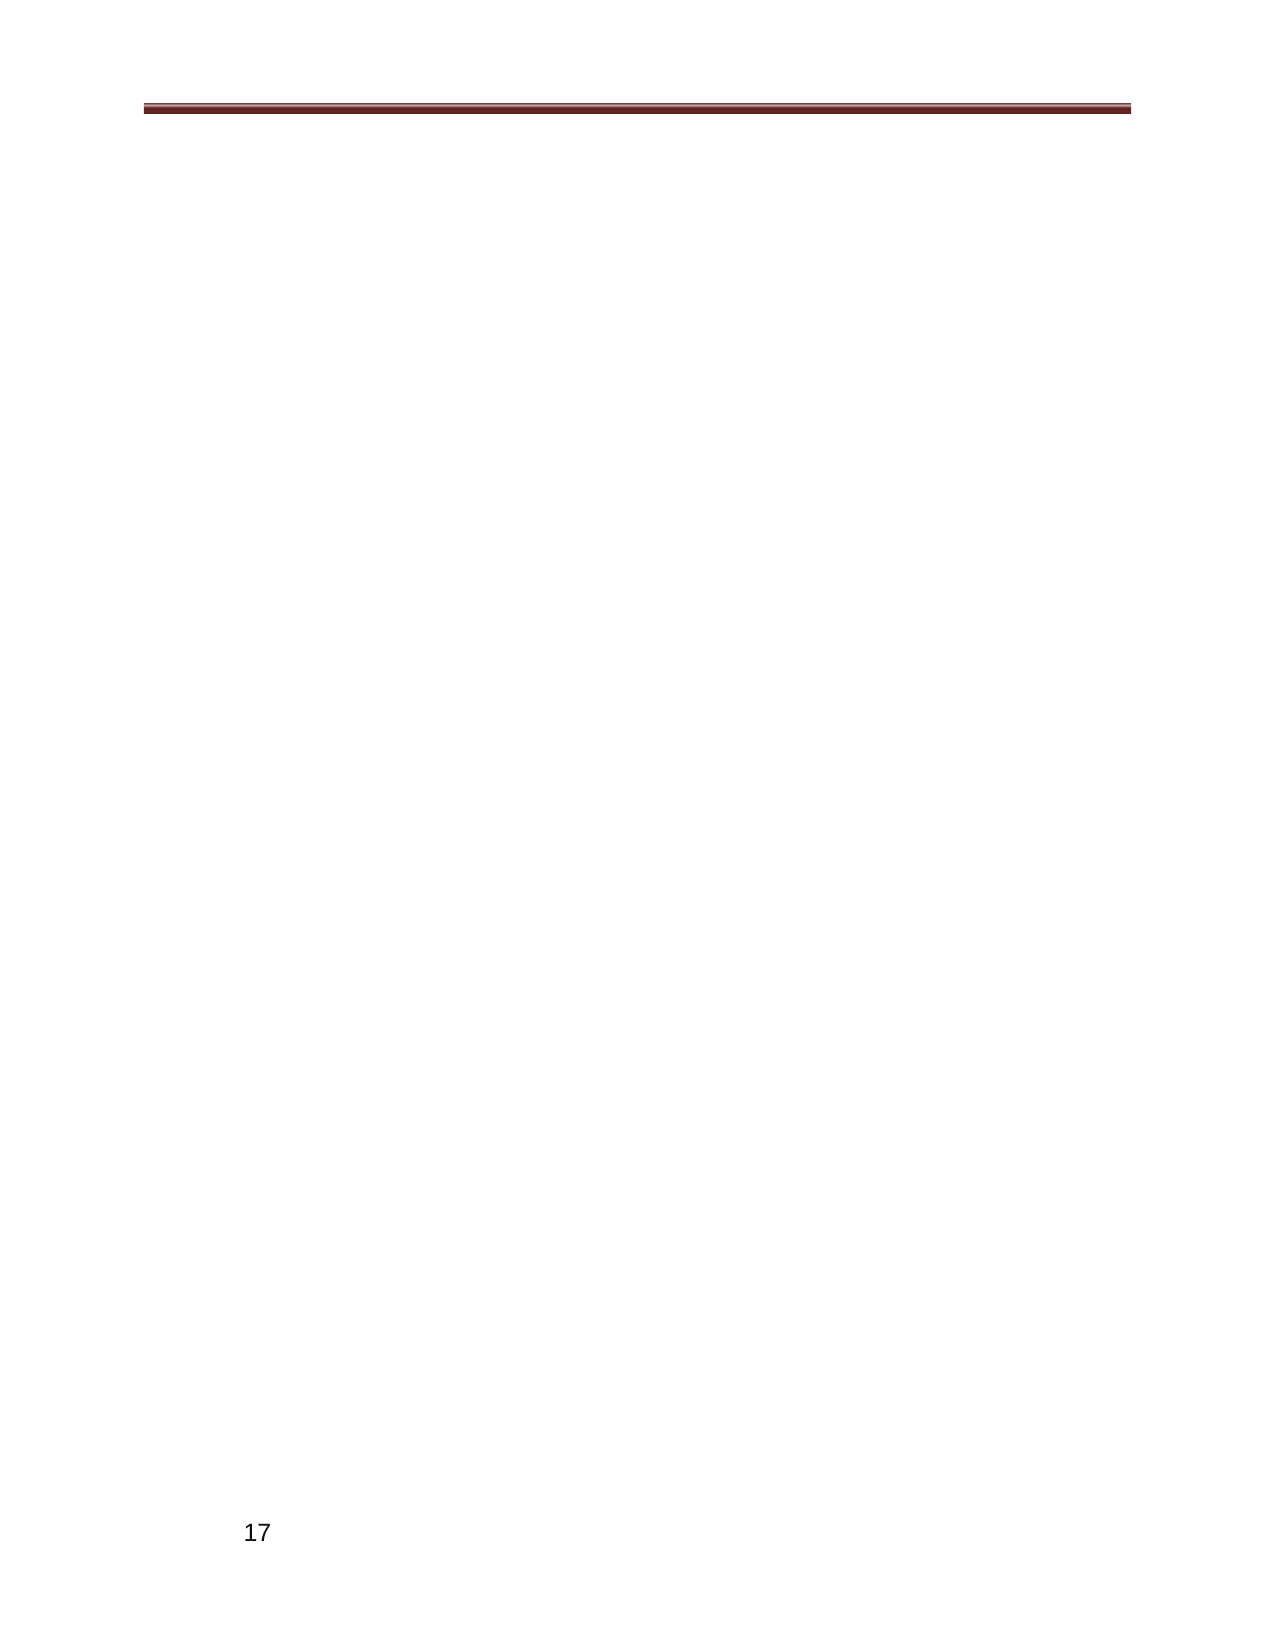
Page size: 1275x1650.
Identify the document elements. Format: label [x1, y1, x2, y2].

picture [143, 103, 1132, 114]
